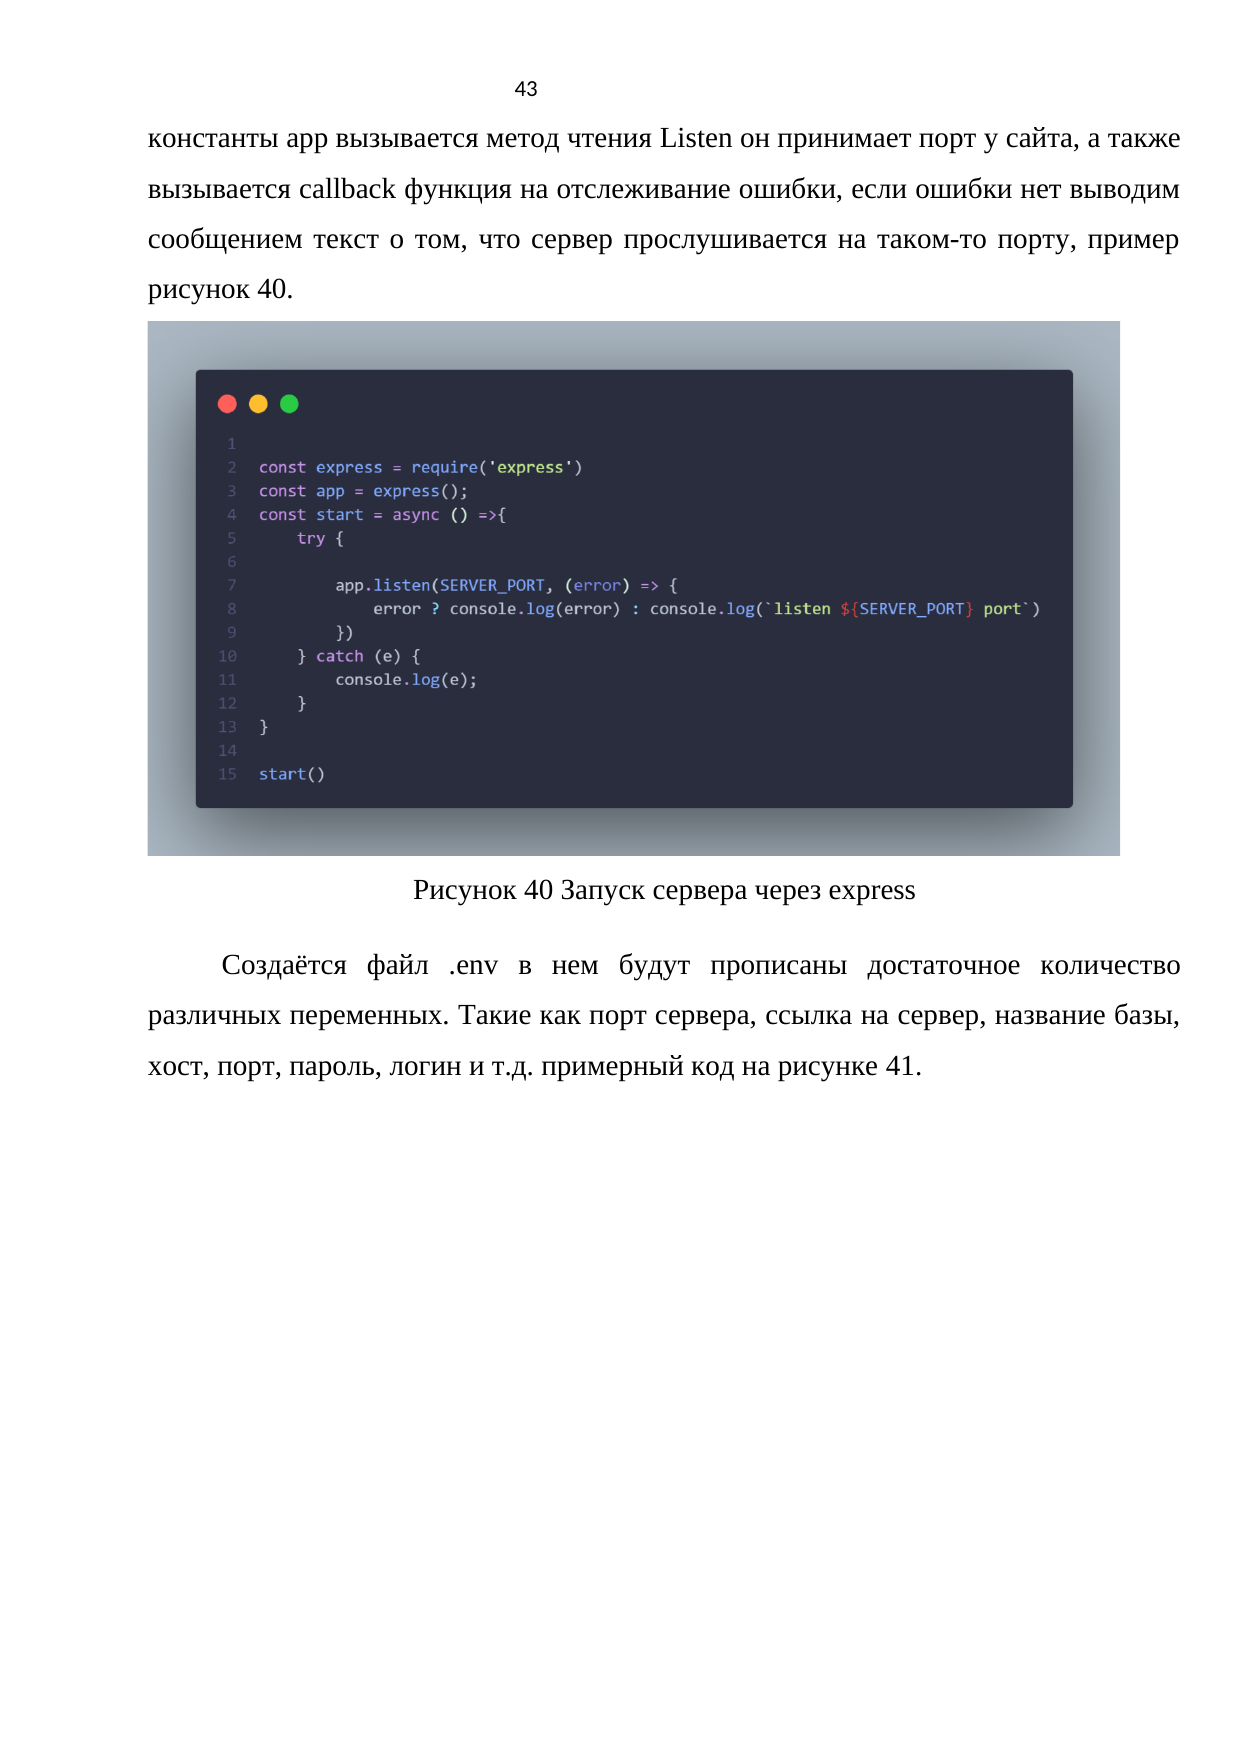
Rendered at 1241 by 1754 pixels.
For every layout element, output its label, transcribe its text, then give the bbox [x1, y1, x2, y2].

text Создаётся файл .env в нем будут прописаны достаточное количество различных переменных. Такие как порт сервера, ссылка на сервер, название базы, хост, порт, пароль, логин и т.д. примерный код на рисунке 41. [148, 947, 1181, 1081]
picture [147, 321, 1121, 856]
text Рисунок 40 Запуск сервера через express [148, 872, 1181, 905]
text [148, 121, 1181, 305]
